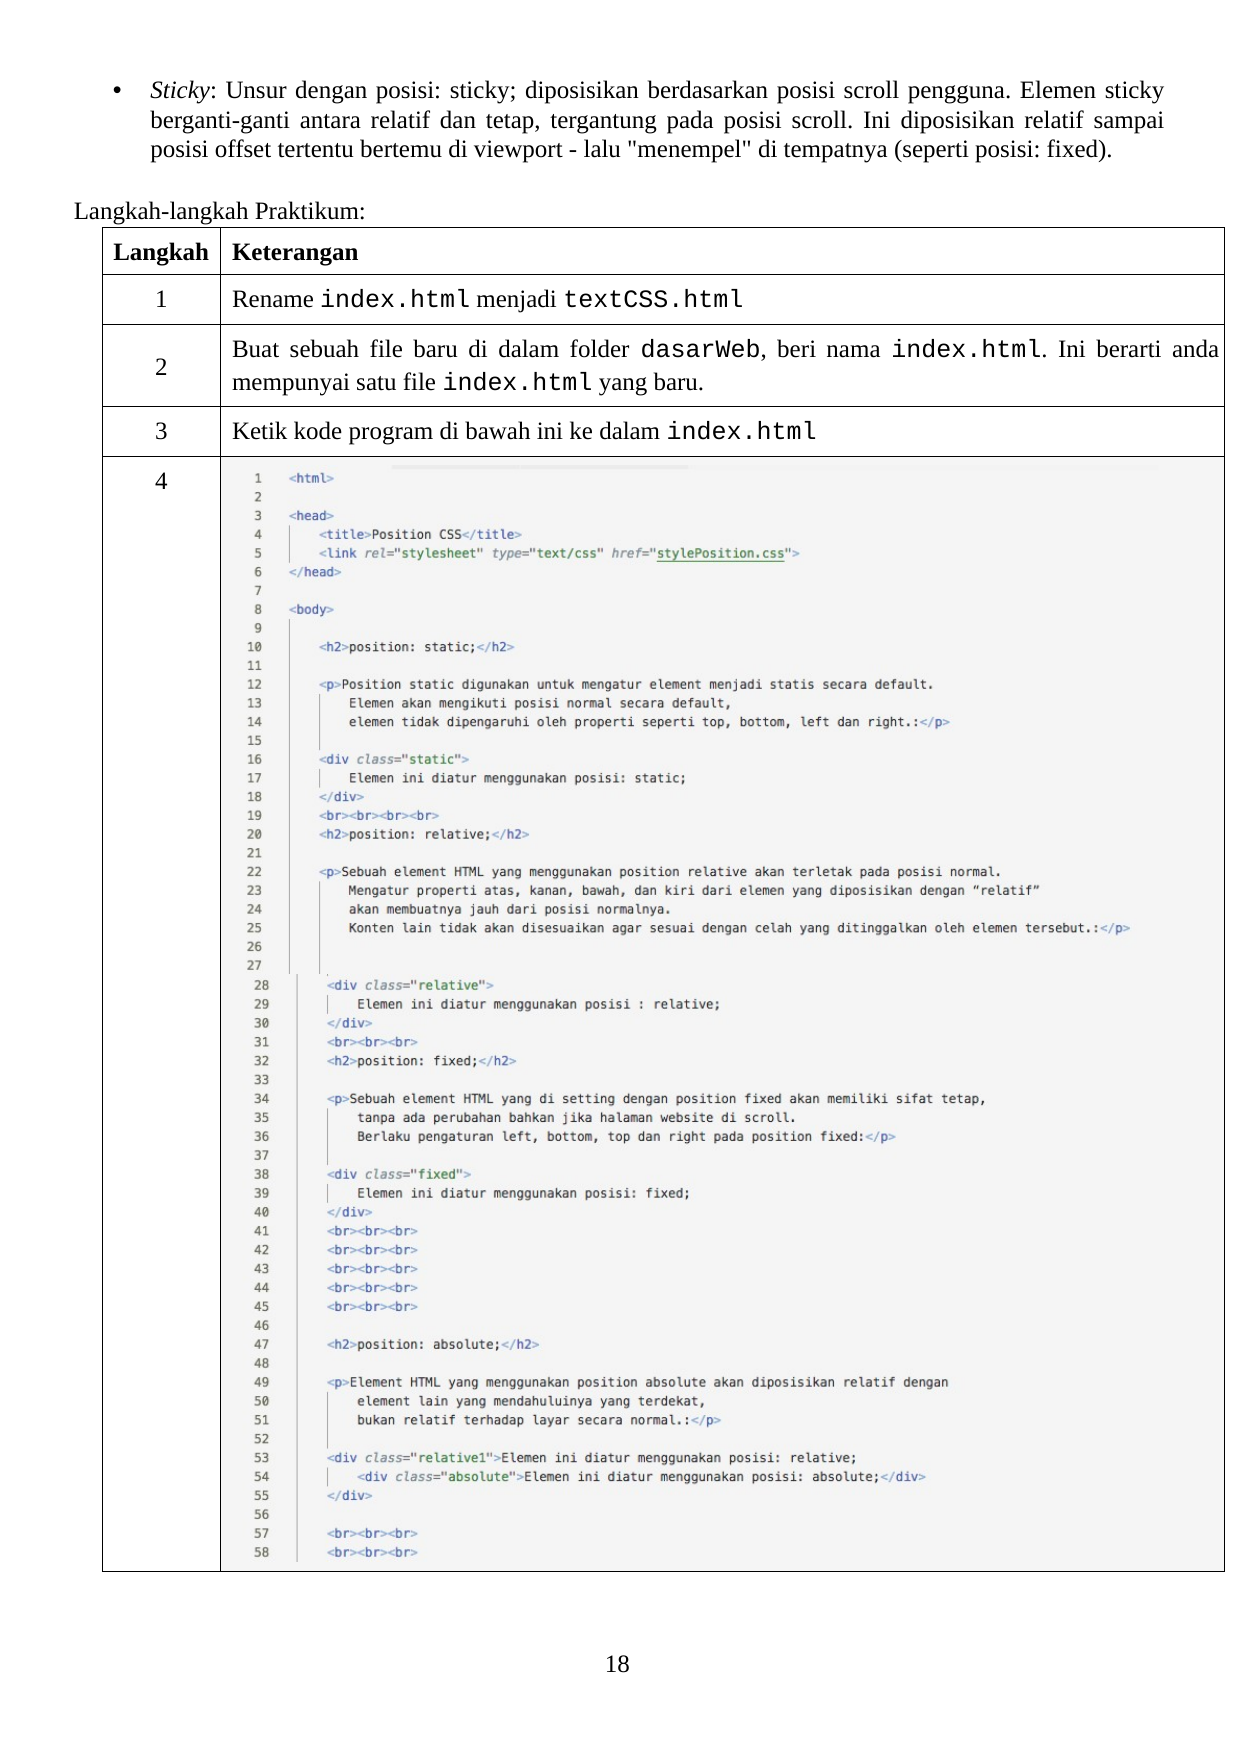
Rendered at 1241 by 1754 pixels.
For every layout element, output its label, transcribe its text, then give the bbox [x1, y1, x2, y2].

table_cell Buat sebuah file baru di dalam folder dasarWeb, beri nama index.html. Ini berarti anda mempunyai satu file index.html yang baru. [221, 325, 1224, 406]
picture [238, 465, 1159, 1562]
table_cell 3 [103, 407, 220, 456]
table_cell 2 [103, 325, 220, 406]
table_cell [221, 457, 1224, 1571]
table_header Langkah [103, 228, 220, 274]
list Sticky: Unsur dengan posisi: sticky; diposisikan berdasarkan posisi scroll pengguna. Elemen sticky berganti-ganti antara relatif dan tetap, tergantung pada posisi scroll. Ini diposisikan relatif sampai posisi offset tertentu bertemu di viewport - lalu "menempel" di tempatnya (seperti posisi: fixed). [113, 75, 1166, 163]
table_cell Ketik kode program di bawah ini ke dalam index.html [221, 407, 1224, 456]
table_cell Rename index.html menjadi textCSS.html [221, 275, 1224, 324]
table_cell 4 [103, 457, 220, 1571]
table_header Keterangan [221, 228, 1224, 274]
text Langkah-langkah Praktikum: [73, 196, 1166, 225]
table_cell 1 [103, 275, 220, 324]
